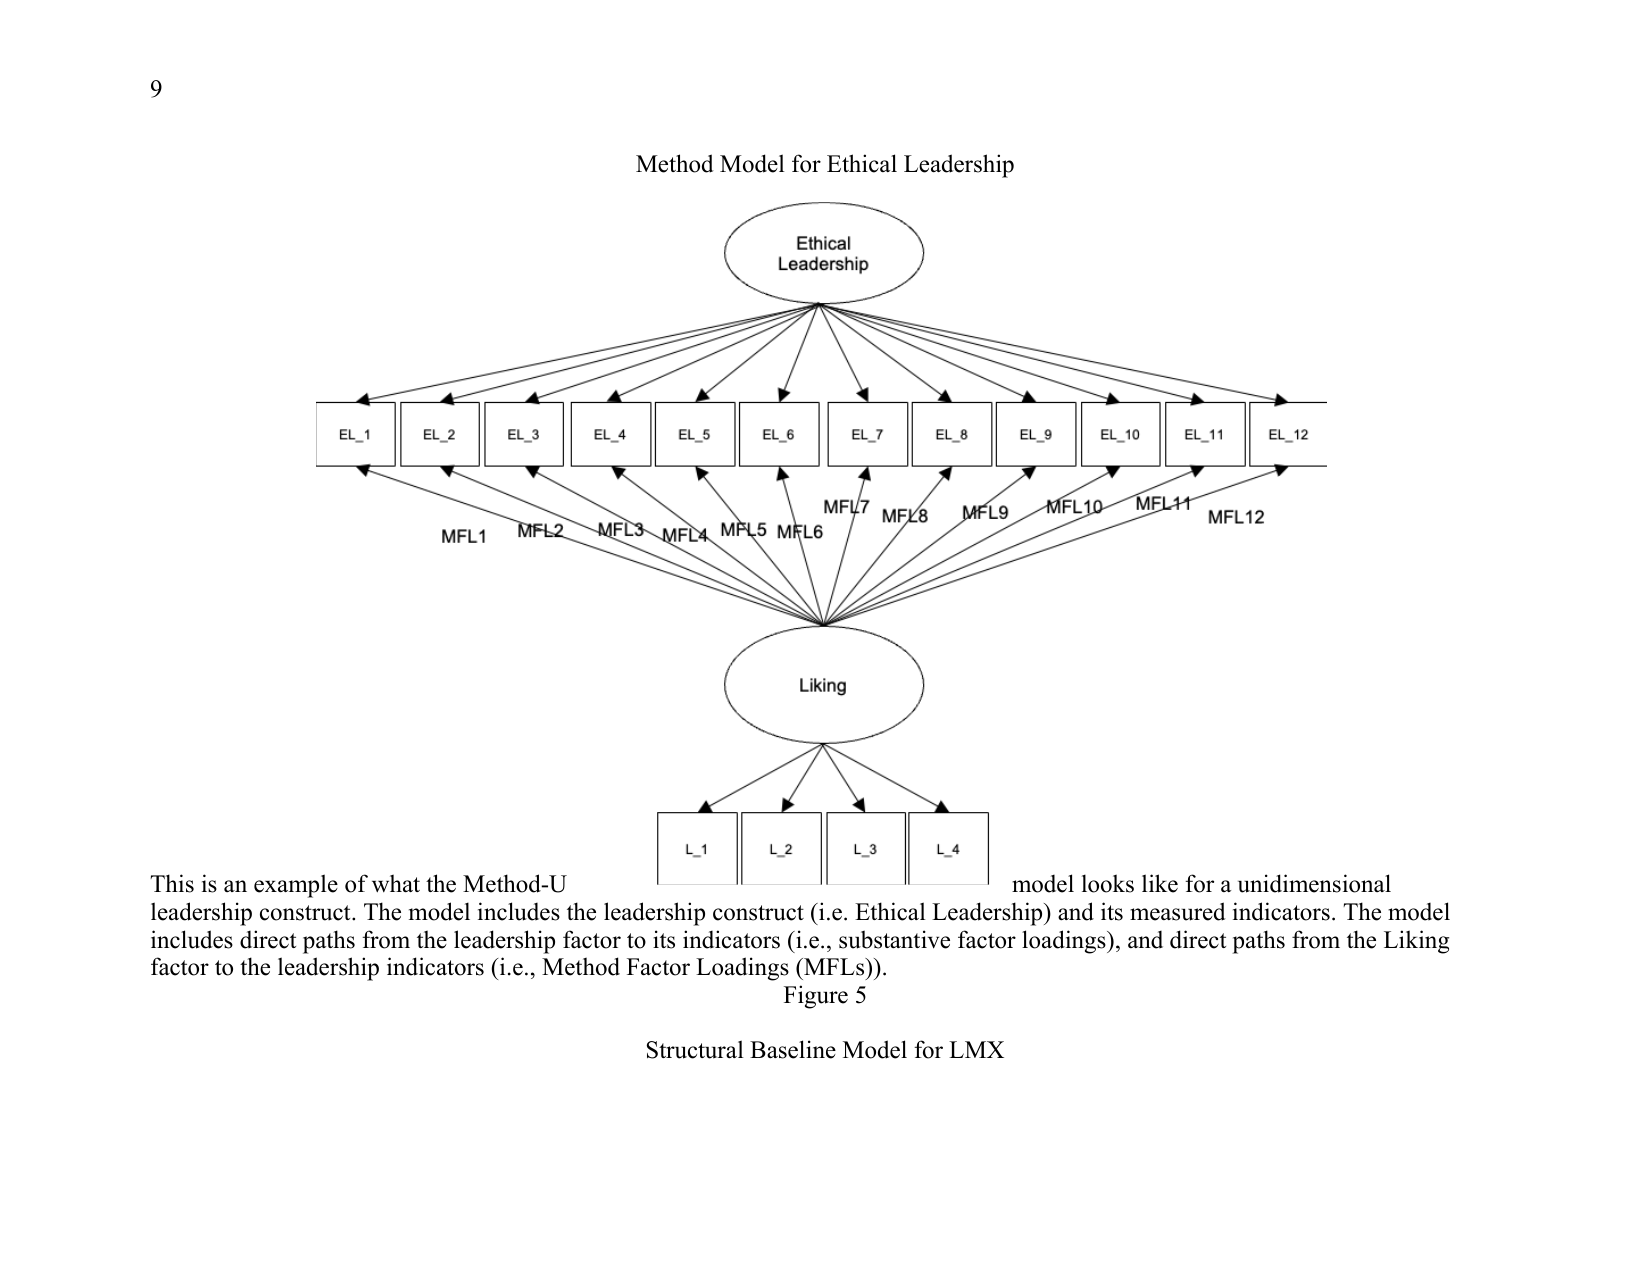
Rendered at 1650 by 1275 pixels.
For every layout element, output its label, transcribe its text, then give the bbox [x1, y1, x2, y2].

text This is an example of what the Method-U model looks like for a unidimensional leadership construct. The model includes the leadership construct (i.e. Ethical Leadership) and its measured indicators. The model includes direct paths from the leadership factor to its indicators (i.e., substantive factor loadings), and direct paths from the Liking factor to the leadership indicators (i.e., Method Factor Loadings (MFLs)). [150, 870, 1500, 981]
text Figure 5 [150, 981, 1500, 1009]
text Method Model for Ethical Leadership [150, 150, 1500, 178]
picture [314, 202, 1326, 884]
text Structural Baseline Model for LMX [150, 1037, 1500, 1064]
